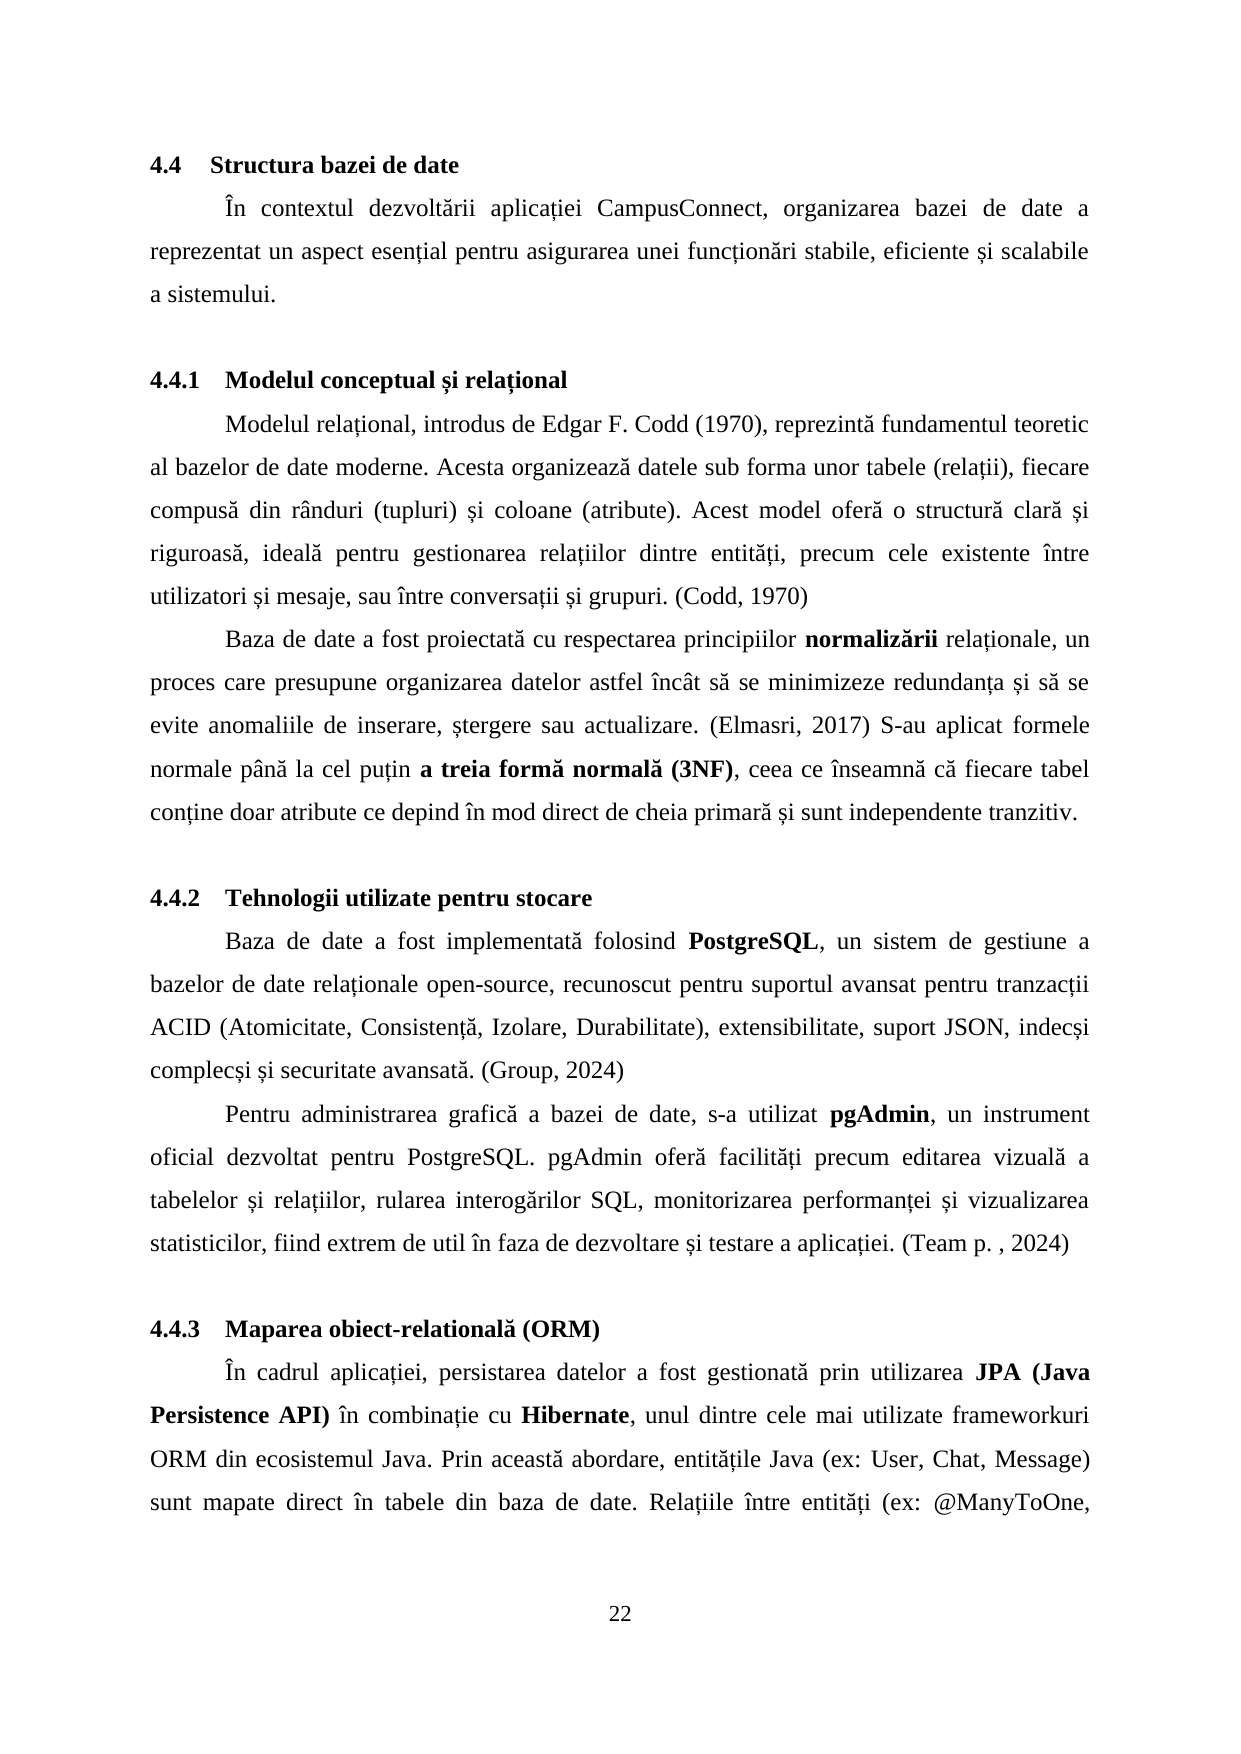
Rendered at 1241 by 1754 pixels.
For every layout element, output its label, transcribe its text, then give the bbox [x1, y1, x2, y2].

text Pentru administrarea grafică a bazei de date, s-a utilizat pgAdmin, un instrument oficial dezvoltat pentru PostgreSQL. pgAdmin oferă facilități precum editarea vizuală a tabelelor și relațiilor, rularea interogărilor SQL, monitorizarea performanței și vizualizarea statisticilor, fiind extrem de util în faza de dezvoltare și testare a aplicației. [150, 1099, 1090, 1257]
subtitle Tehnologii utilizate pentru stocare [150, 883, 1090, 912]
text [150, 1357, 1090, 1516]
text Baza de date a fost proiectată cu respectarea principiilor normalizării relaționale, un proces care presupune organizarea datelor astfel încât să se minimizeze redundanța și să se evite anomaliile de inserare, ștergere sau actualizare. S-au aplicat formele normale până la cel puțin a treia formă normală (3NF), ceea ce înseamnă că fiecare tabel conține doar atribute ce depind în mod direct de cheia primară și sunt independente tranzitiv. [150, 624, 1090, 826]
text Baza de date a fost implementată folosind PostgreSQL, un sistem de gestiune a bazelor de date relaționale open-source, recunoscut pentru suportul avansat pentru tranzacții ACID (Atomicitate, Consistență, Izolare, Durabilitate), extensibilitate, suport JSON, indecși complecși și securitate avansată. [150, 926, 1090, 1084]
subtitle Maparea obiect-relatională (ORM) [150, 1314, 1090, 1343]
subtitle Structura bazei de date [150, 150, 1090, 179]
text Modelul relațional, introdus de Edgar F. Codd (1970), reprezintă fundamentul teoretic al bazelor de date moderne. Acesta organizează datele sub forma unor tabele (relații), fiecare compusă din rânduri (tupluri) și coloane (atribute). Acest model oferă o structură clară și riguroasă, ideală pentru gestionarea relațiilor dintre entități, precum cele existente între utilizatori și mesaje, sau între conversații și grupuri. [150, 409, 1090, 610]
text În contextul dezvoltării aplicației CampusConnect, organizarea bazei de date a reprezentat un aspect esențial pentru asigurarea unei funcționări stabile, eficiente și scalabile a sistemului. [150, 193, 1090, 308]
subtitle Modelul conceptual și relațional [150, 366, 1090, 394]
